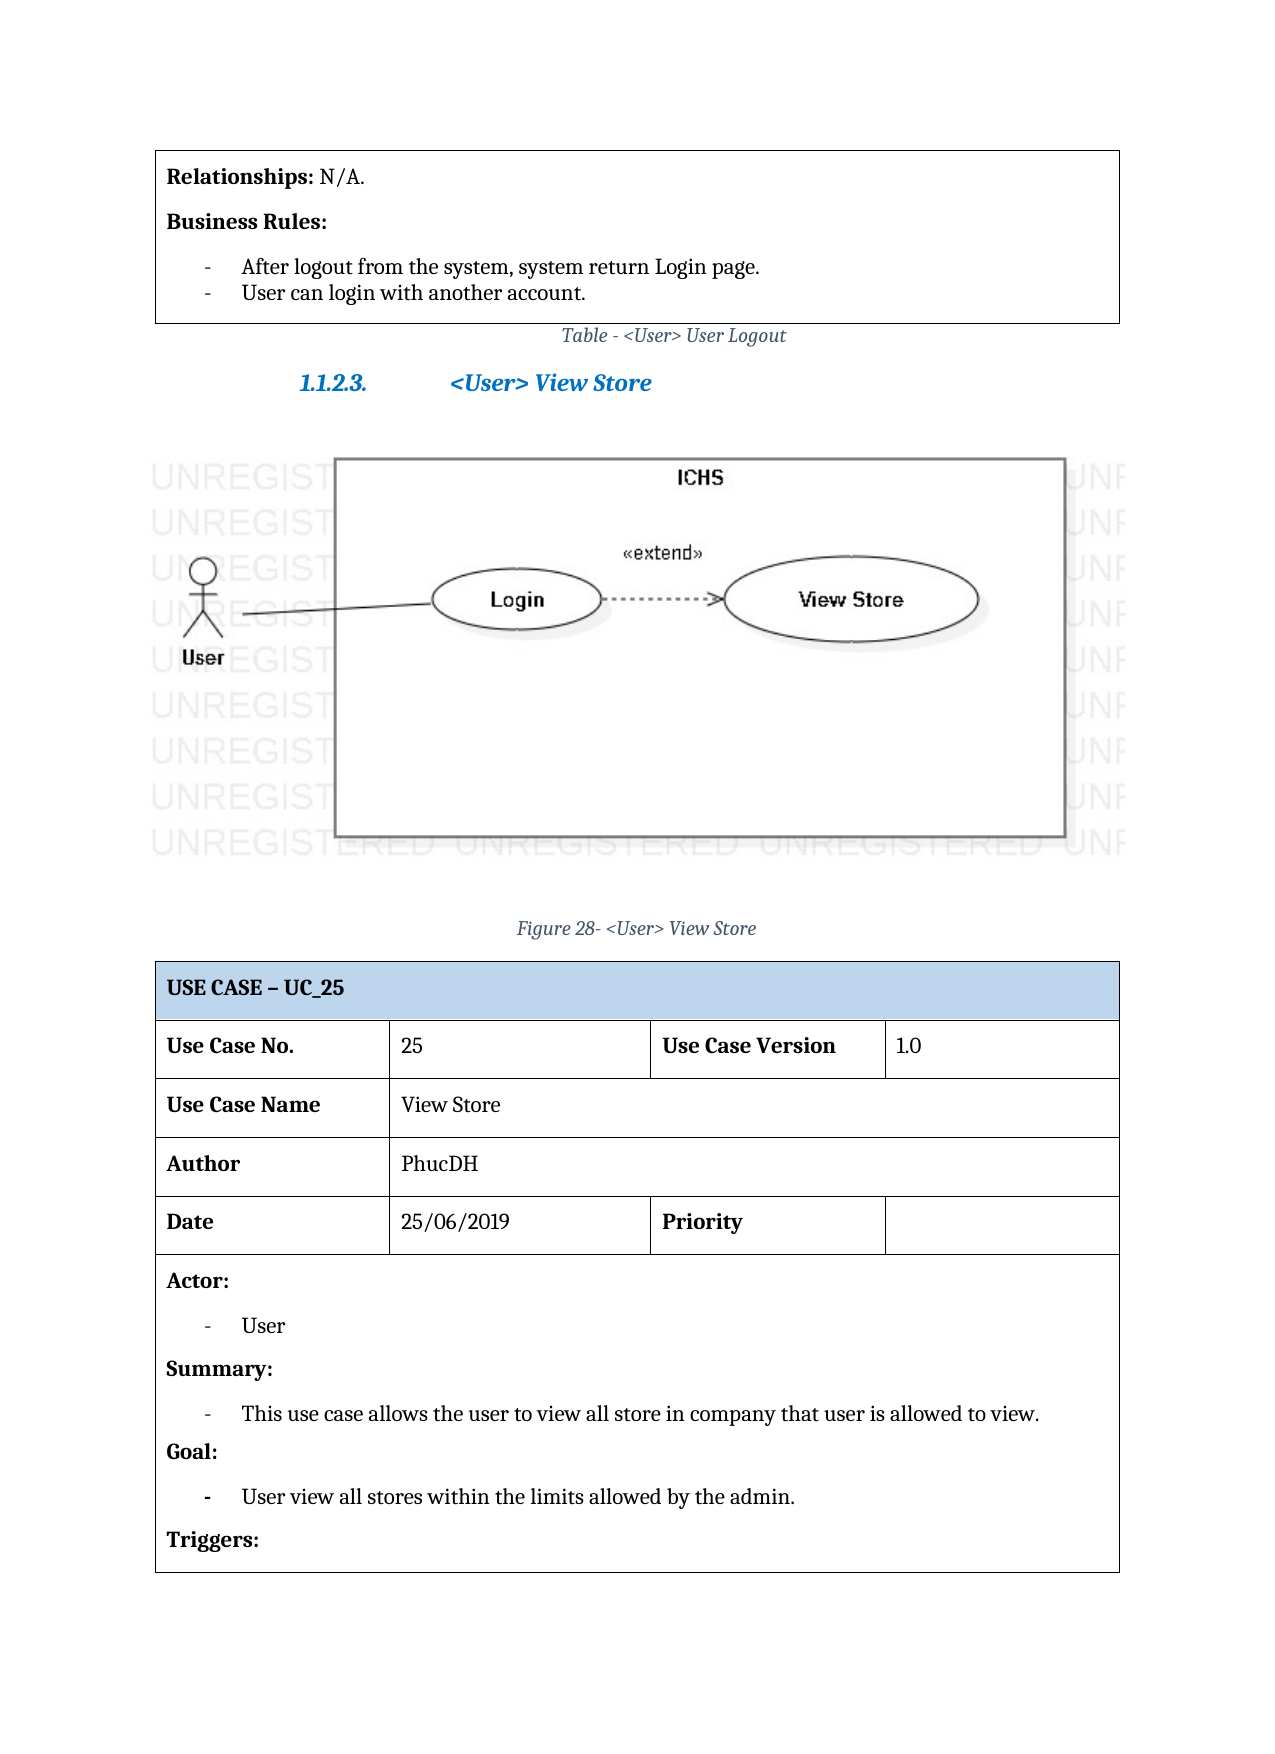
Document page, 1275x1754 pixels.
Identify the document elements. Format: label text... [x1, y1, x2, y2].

subtitle <User> View Store [300, 369, 1125, 398]
text Table - <User> User Logout [225, 324, 1125, 348]
table_cell 1.0 [886, 1021, 1119, 1078]
table_cell Use Case Version [651, 1021, 885, 1078]
table_cell Use Case No. [156, 1021, 389, 1078]
text Figure 28- <User> View Store [150, 916, 1125, 940]
table_cell Author [156, 1138, 389, 1196]
table_cell Date [156, 1197, 389, 1254]
table_cell View Store [390, 1079, 1119, 1137]
table_cell 25 [390, 1021, 650, 1078]
table_cell [886, 1197, 1119, 1254]
table_cell 25/06/2019 [390, 1197, 650, 1254]
table_cell PhucDH [390, 1138, 1119, 1196]
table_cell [156, 1255, 1119, 1572]
table_cell Priority [651, 1197, 885, 1254]
table_cell Use Case Name [156, 1079, 389, 1137]
table_header USE CASE – UC_25 [156, 962, 1119, 1019]
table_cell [156, 151, 1119, 323]
picture [150, 444, 1125, 898]
